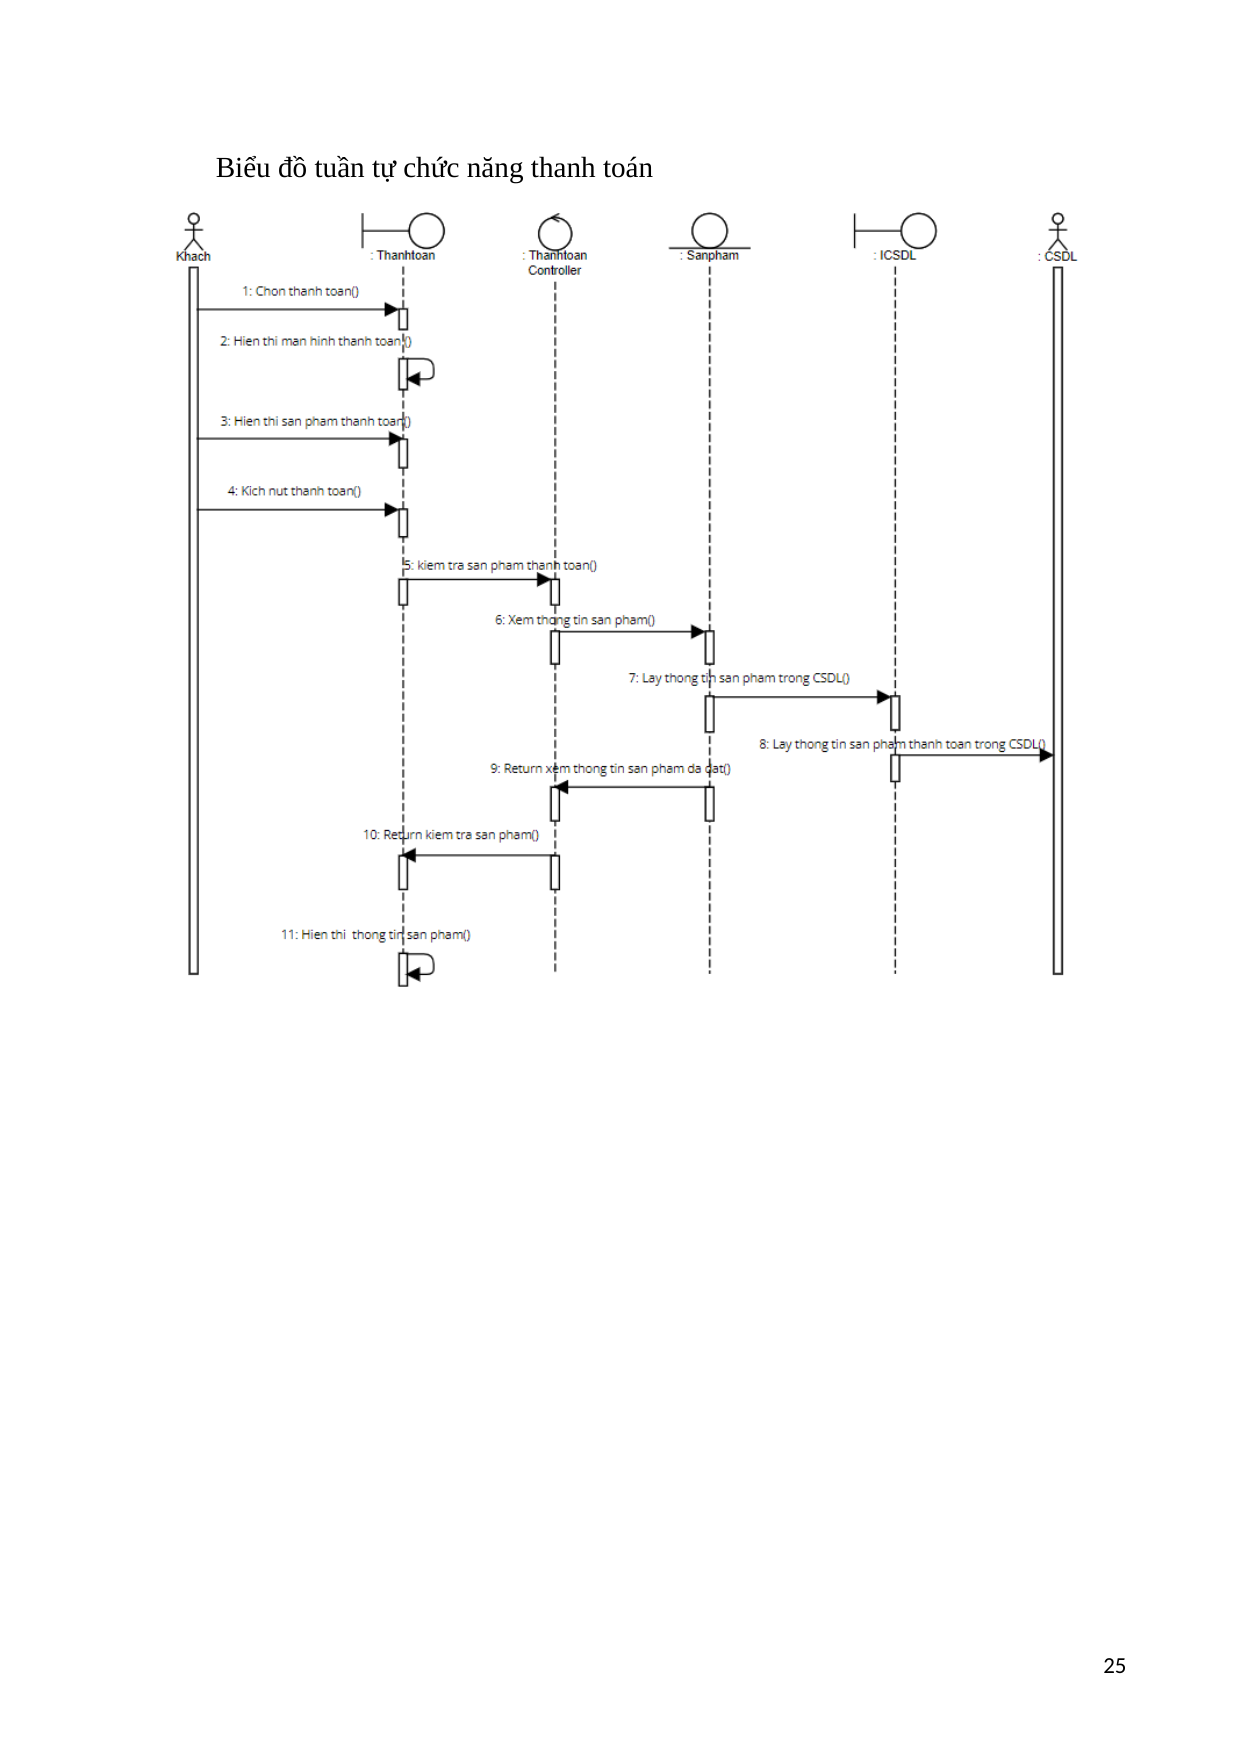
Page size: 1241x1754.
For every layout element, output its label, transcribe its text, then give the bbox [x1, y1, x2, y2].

picture [150, 197, 1125, 1003]
